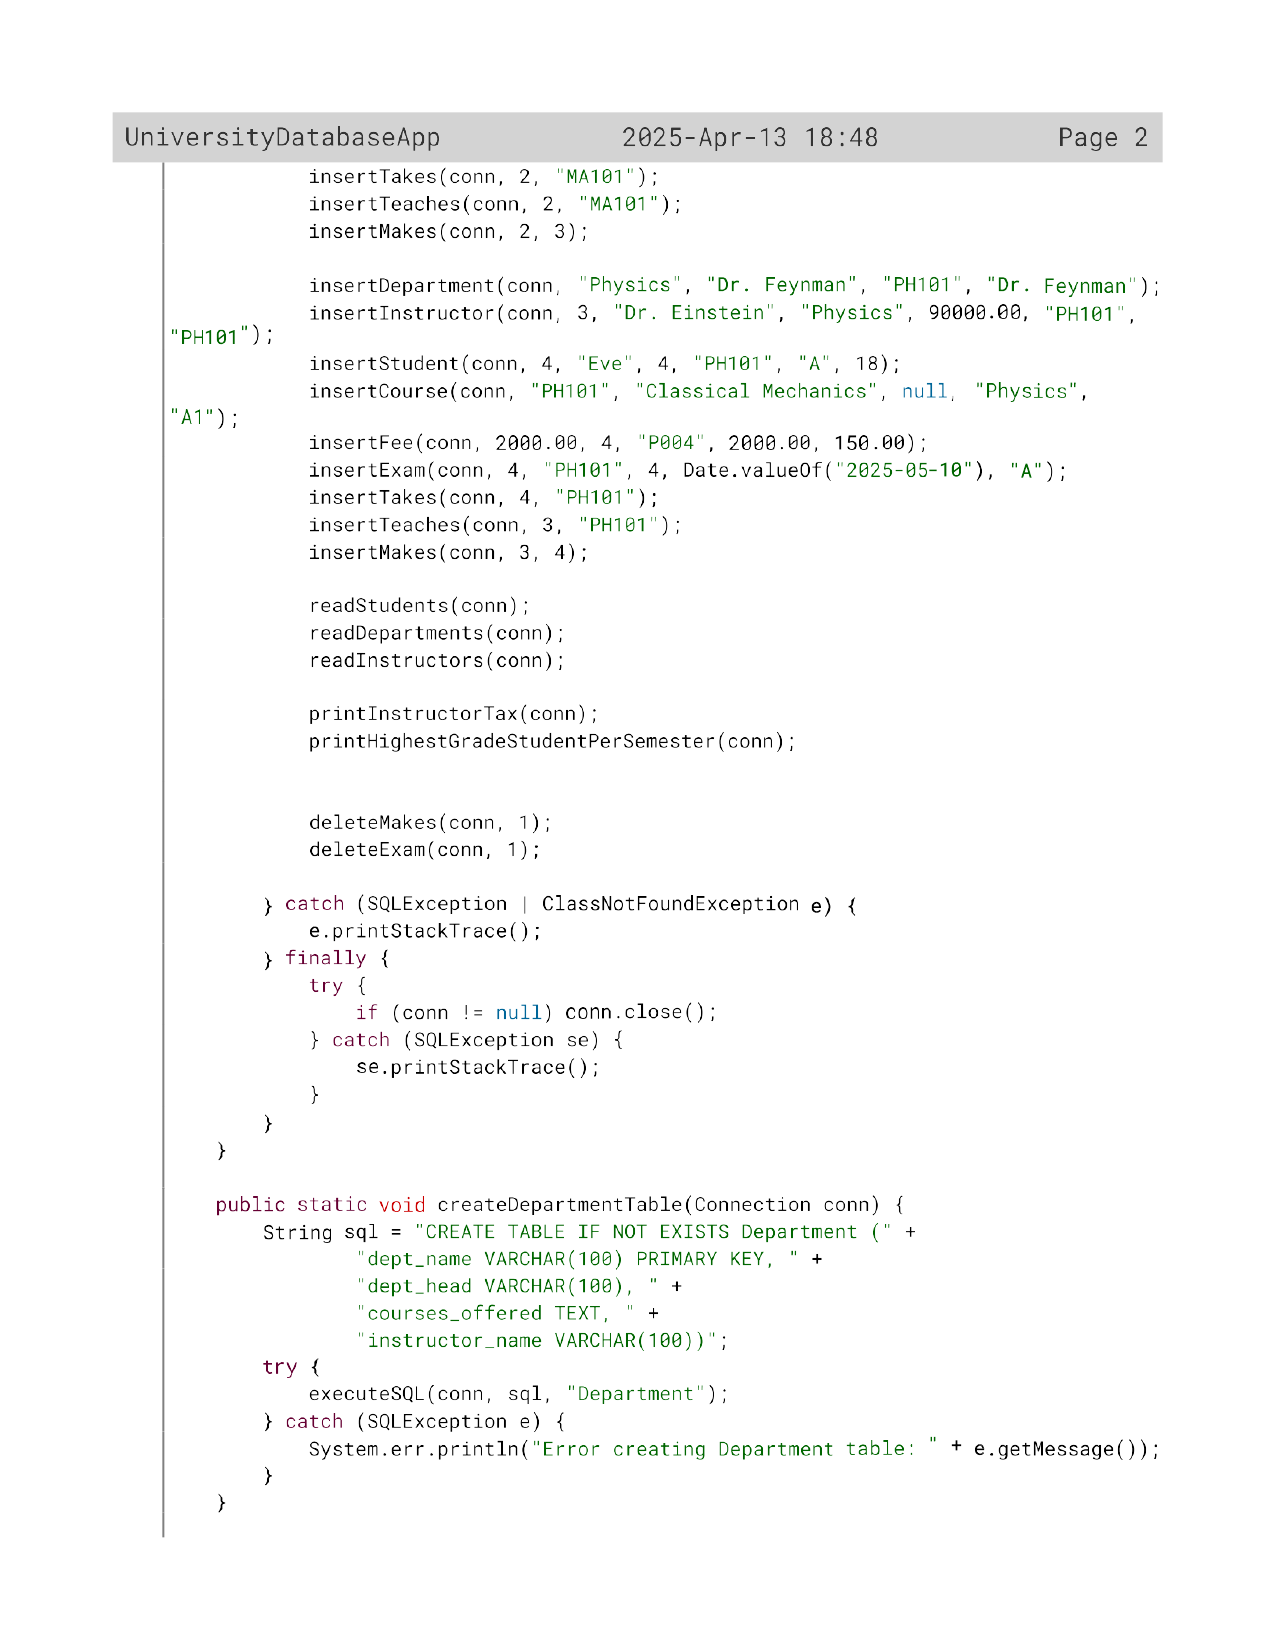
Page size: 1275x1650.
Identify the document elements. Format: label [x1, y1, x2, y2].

picture [253, 324, 271, 345]
picture [286, 1385, 833, 1460]
picture [998, 304, 1020, 319]
picture [310, 813, 549, 860]
picture [126, 126, 439, 151]
picture [1045, 277, 1158, 324]
picture [181, 409, 200, 424]
picture [578, 276, 985, 323]
picture [846, 1440, 913, 1455]
picture [310, 354, 954, 402]
picture [182, 330, 203, 344]
picture [217, 1195, 915, 1351]
picture [276, 1362, 297, 1378]
picture [990, 1439, 1157, 1460]
picture [615, 1002, 714, 1049]
picture [310, 167, 679, 242]
picture [286, 894, 798, 1104]
picture [1034, 383, 1066, 398]
picture [987, 382, 1031, 402]
picture [310, 276, 559, 324]
picture [310, 433, 728, 563]
picture [310, 704, 793, 752]
picture [1047, 461, 1064, 482]
picture [729, 433, 927, 481]
picture [311, 596, 562, 671]
picture [623, 127, 877, 151]
picture [1060, 127, 1147, 151]
picture [218, 408, 236, 429]
